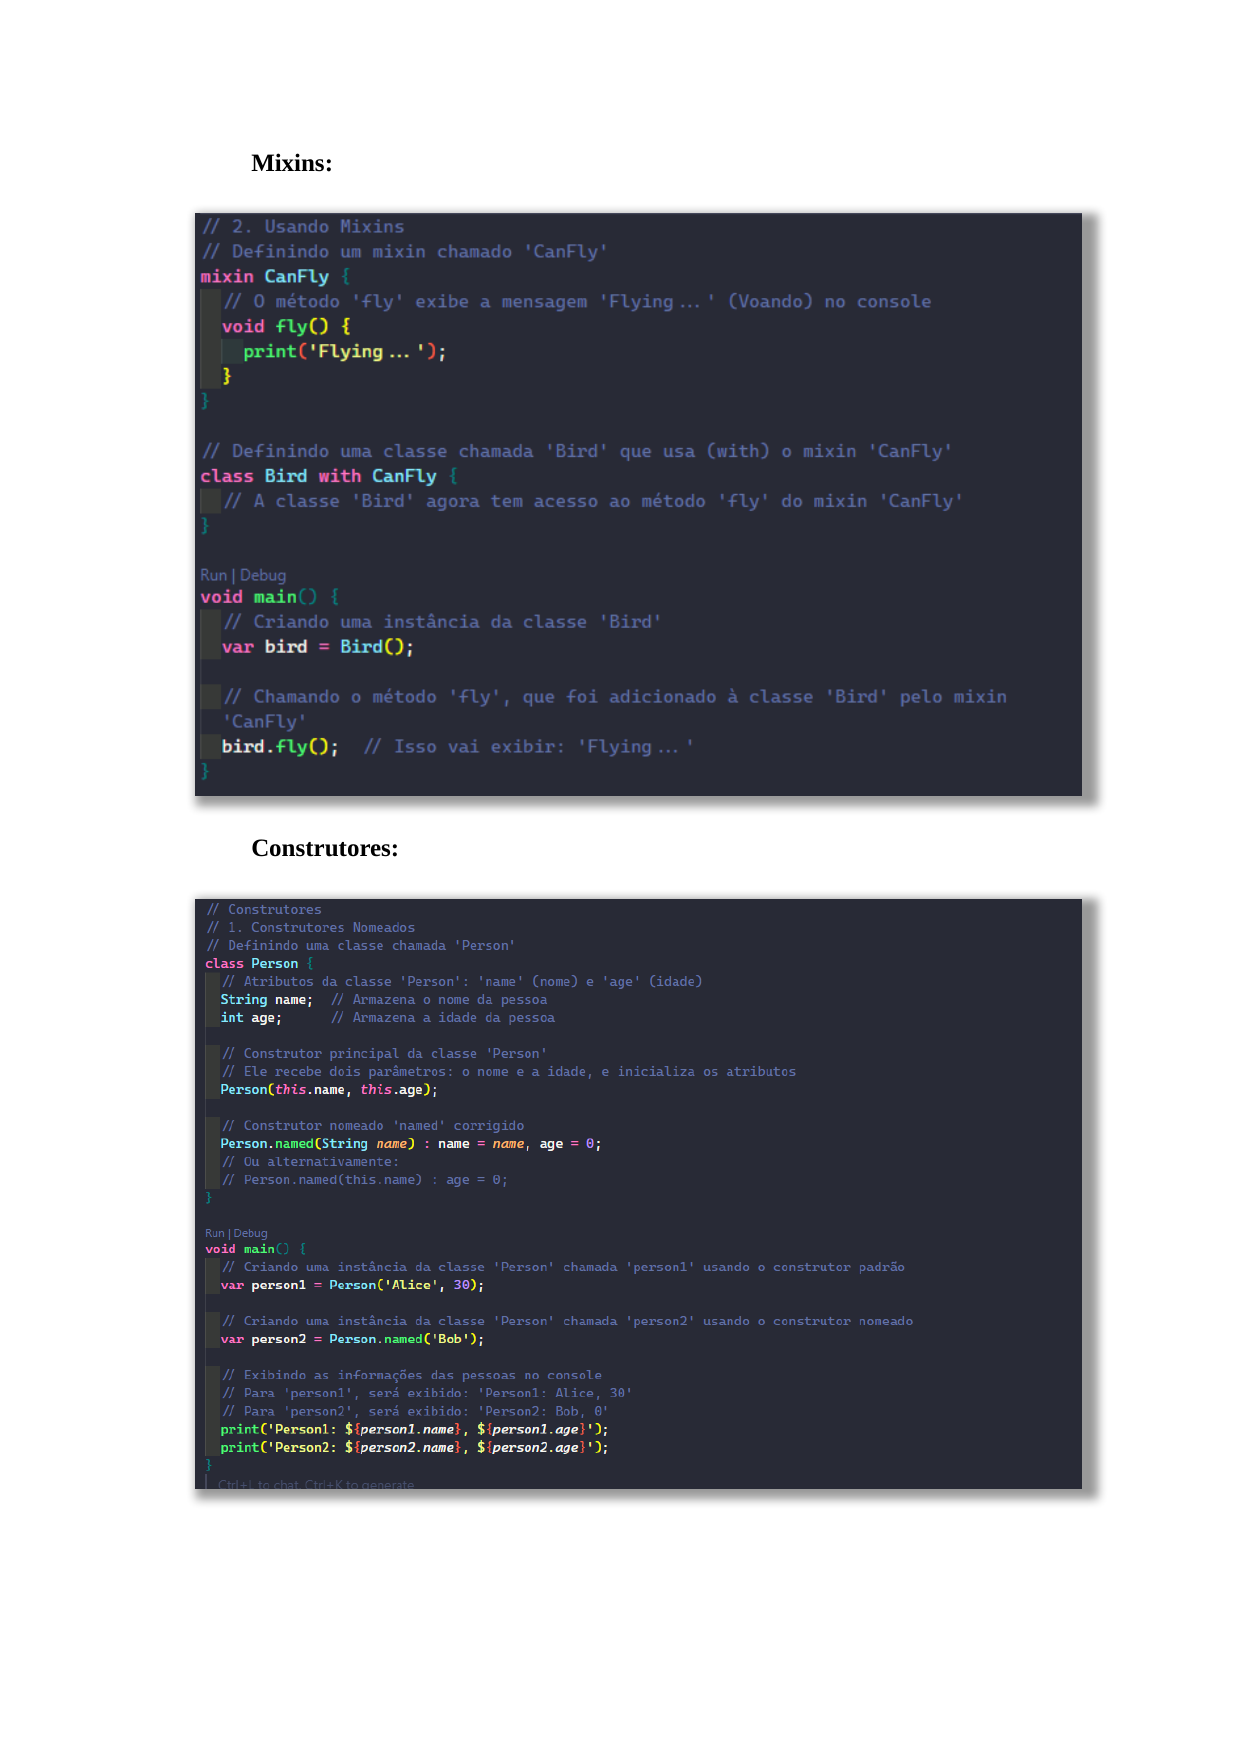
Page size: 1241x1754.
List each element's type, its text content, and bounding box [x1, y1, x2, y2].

text Construtores: [177, 833, 1063, 862]
picture [195, 899, 1082, 1489]
text Mixins: [177, 148, 1063, 176]
picture [195, 213, 1082, 796]
